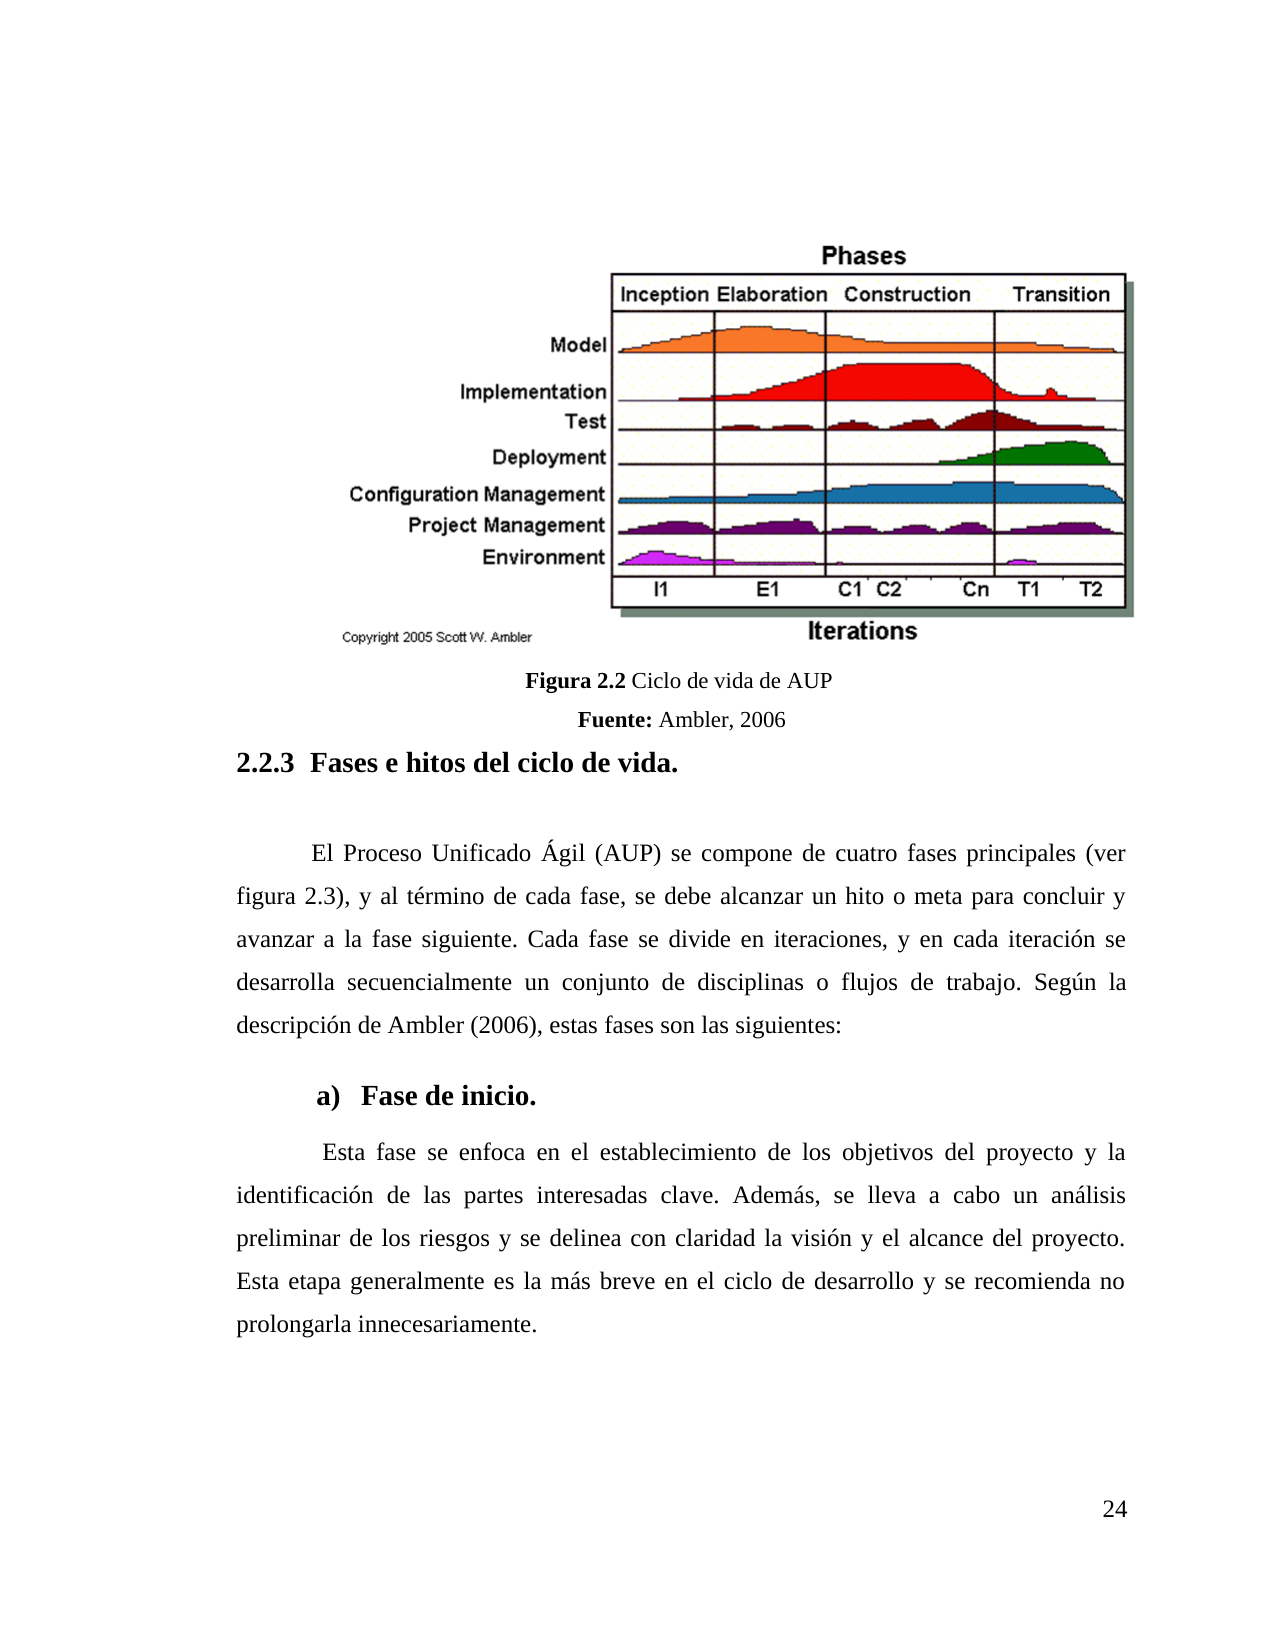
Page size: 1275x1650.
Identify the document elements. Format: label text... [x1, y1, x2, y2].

subtitle Fase de inicio. [316, 1078, 1127, 1112]
picture [311, 236, 1145, 653]
subtitle Fases e hitos del ciclo de vida. [236, 746, 1127, 779]
text Figura 2.2 Ciclo de vida de AUP Fuente: Ambler, 2006 [236, 667, 1127, 732]
text Esta fase se enfoca en el establecimiento de los objetivos del proyecto y la identificación de las partes interesadas clave. Además, se lleva a cabo un análisis preliminar de los riesgos y se delinea con claridad la visión y el alcance del proyecto. Esta etapa generalmente es la más breve en el ciclo de desarrollo y se recomienda no prolongarla innecesariamente. [236, 1137, 1127, 1338]
text El Proceso Unificado Ágil (AUP) se compone de cuatro fases principales (ver figura 2.3), y al término de cada fase, se debe alcanzar un hito o meta para concluir y avanzar a la fase siguiente. Cada fase se divide en iteraciones, y en cada iteración se desarrolla secuencialmente un conjunto de disciplinas o flujos de trabajo. Según la descripción de Ambler (2006), estas fases son las siguientes: [236, 838, 1127, 1039]
